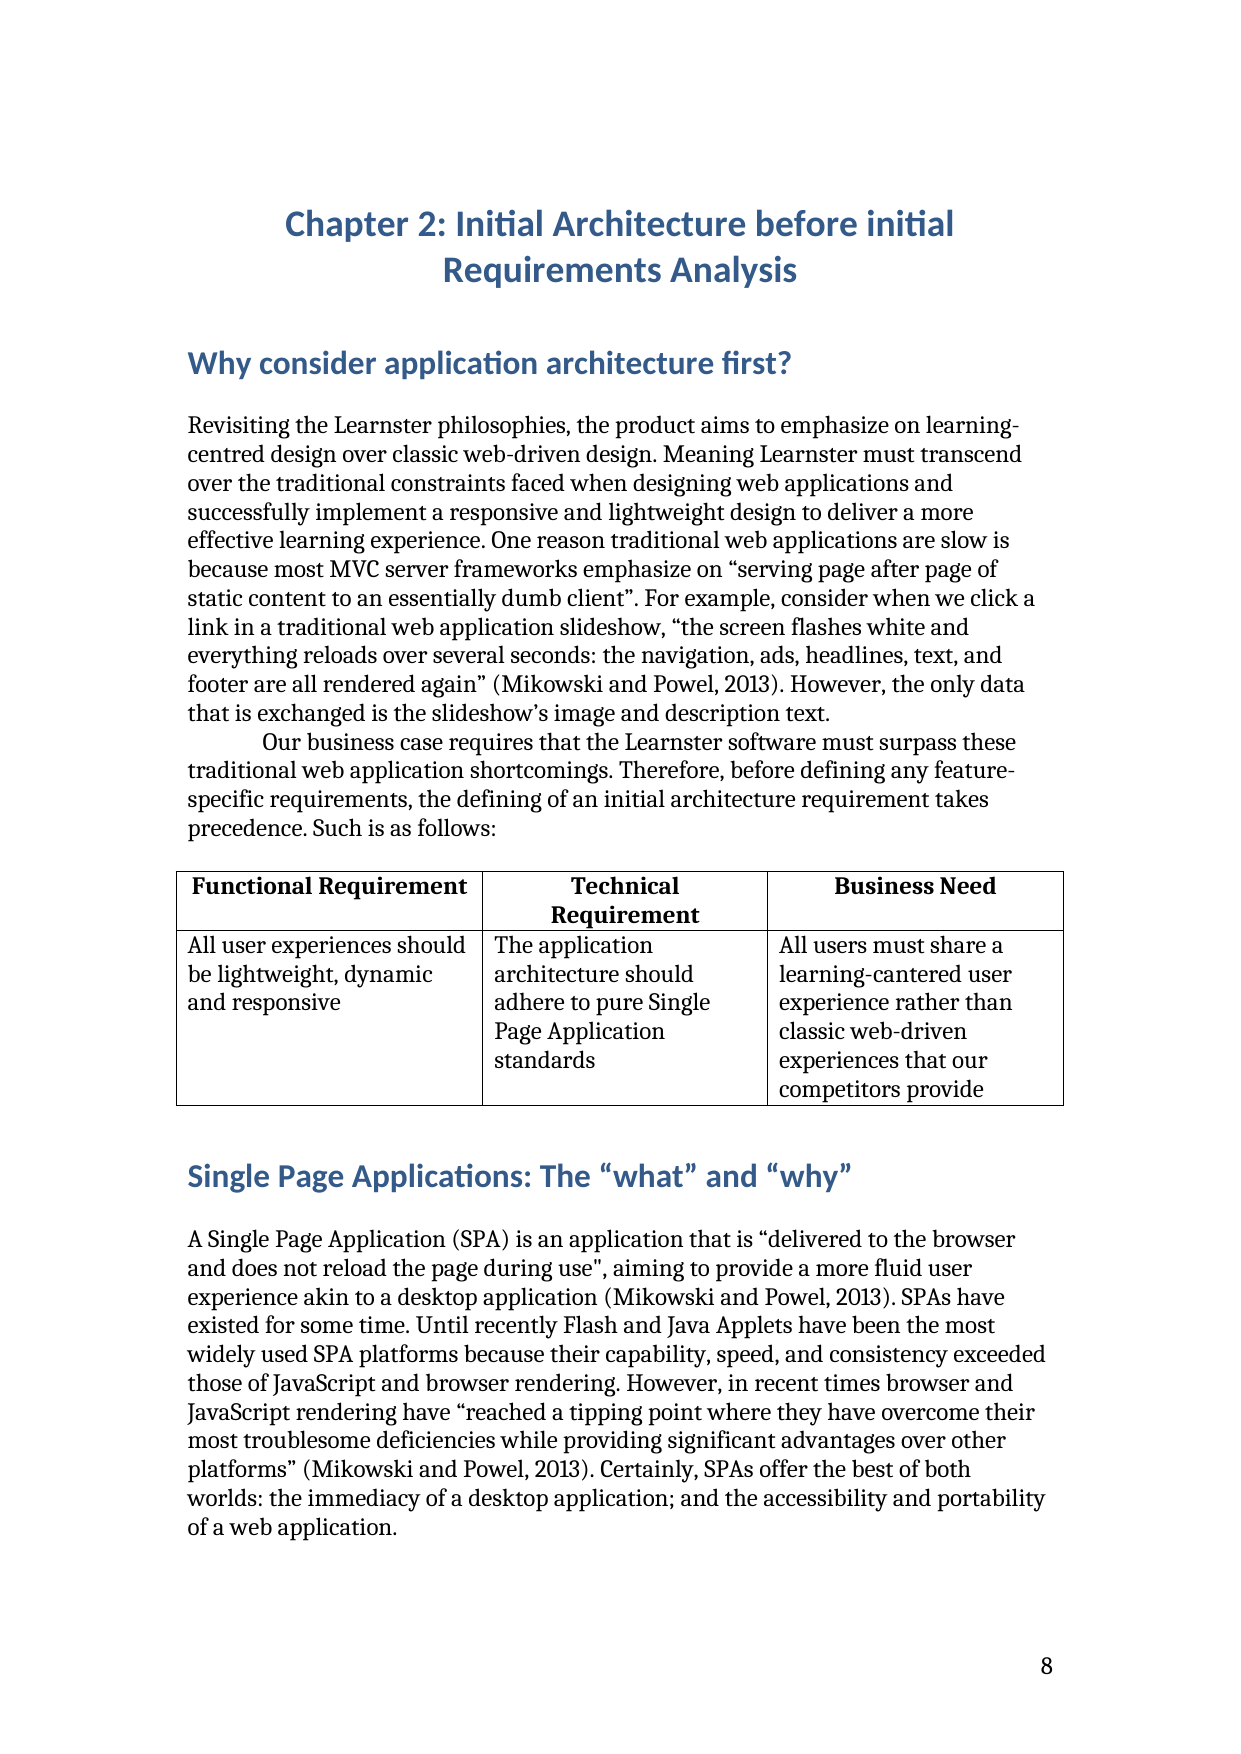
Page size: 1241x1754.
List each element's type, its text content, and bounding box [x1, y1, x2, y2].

text A Single Page Application (SPA) is an application that is “delivered to the browser and does not reload the page during use", aiming to provide a more fluid user experience akin to a desktop application (Mikowski and Powel, 2013). SPAs have existed for some time. Until recently Flash and Java Applets have been the most widely used SPA platforms because their capability, speed, and consistency exceeded those of JavaScript and browser rendering. However, in recent times browser and JavaScript rendering have “reached a tipping point where they have overcome their most troublesome deficiencies while providing significant advantages over other platforms” (Mikowski and Powel, 2013). Certainly, SPAs offer the best of both worlds: the immediacy of a desktop application; and the accessibility and portability of a web application. [187, 1225, 1053, 1541]
table_cell All users must share a learning-cantered user experience rather than classic web-driven experiences that our competitors provide [768, 931, 1063, 1104]
text Revisiting the Learnster philosophies, the product aims to emphasize on learning-centred design over classic web-driven design. Meaning Learnster must transcend over the traditional constraints faced when designing web applications and successfully implement a responsive and lightweight design to deliver a more effective learning experience. One reason traditional web applications are slow is because most MVC server frameworks emphasize on “serving page after page of static content to an essentially dumb client”. For example, consider when we click a link in a traditional web application slideshow, “the screen flashes white and everything reloads over several seconds: the navigation, ads, headlines, text, and footer are all rendered again” (Mikowski and Powel, 2013). However, the only data that is exchanged is the slideshow’s image and description text. [187, 411, 1053, 727]
subtitle Why consider application architecture first? [187, 342, 1053, 382]
table_cell All user experiences should be lightweight, dynamic and responsive [177, 931, 482, 1104]
table_header Functional Requirement [177, 872, 482, 930]
text Our business case requires that the Learnster software must surpass these traditional web application shortcomings. Therefore, before defining any feature-specific requirements, the defining of an initial architecture requirement takes precedence. Such is as follows: [187, 727, 1053, 842]
table_header Technical Requirement [483, 872, 767, 930]
table_cell The application architecture should adhere to pure Single Page Application standards [483, 931, 767, 1104]
subtitle Chapter 2: Initial Architecture before initial Requirements Analysis [187, 200, 1053, 292]
table_header Business Need [768, 872, 1063, 930]
subtitle Single Page Applications: The “what” and “why” [187, 1156, 1053, 1196]
